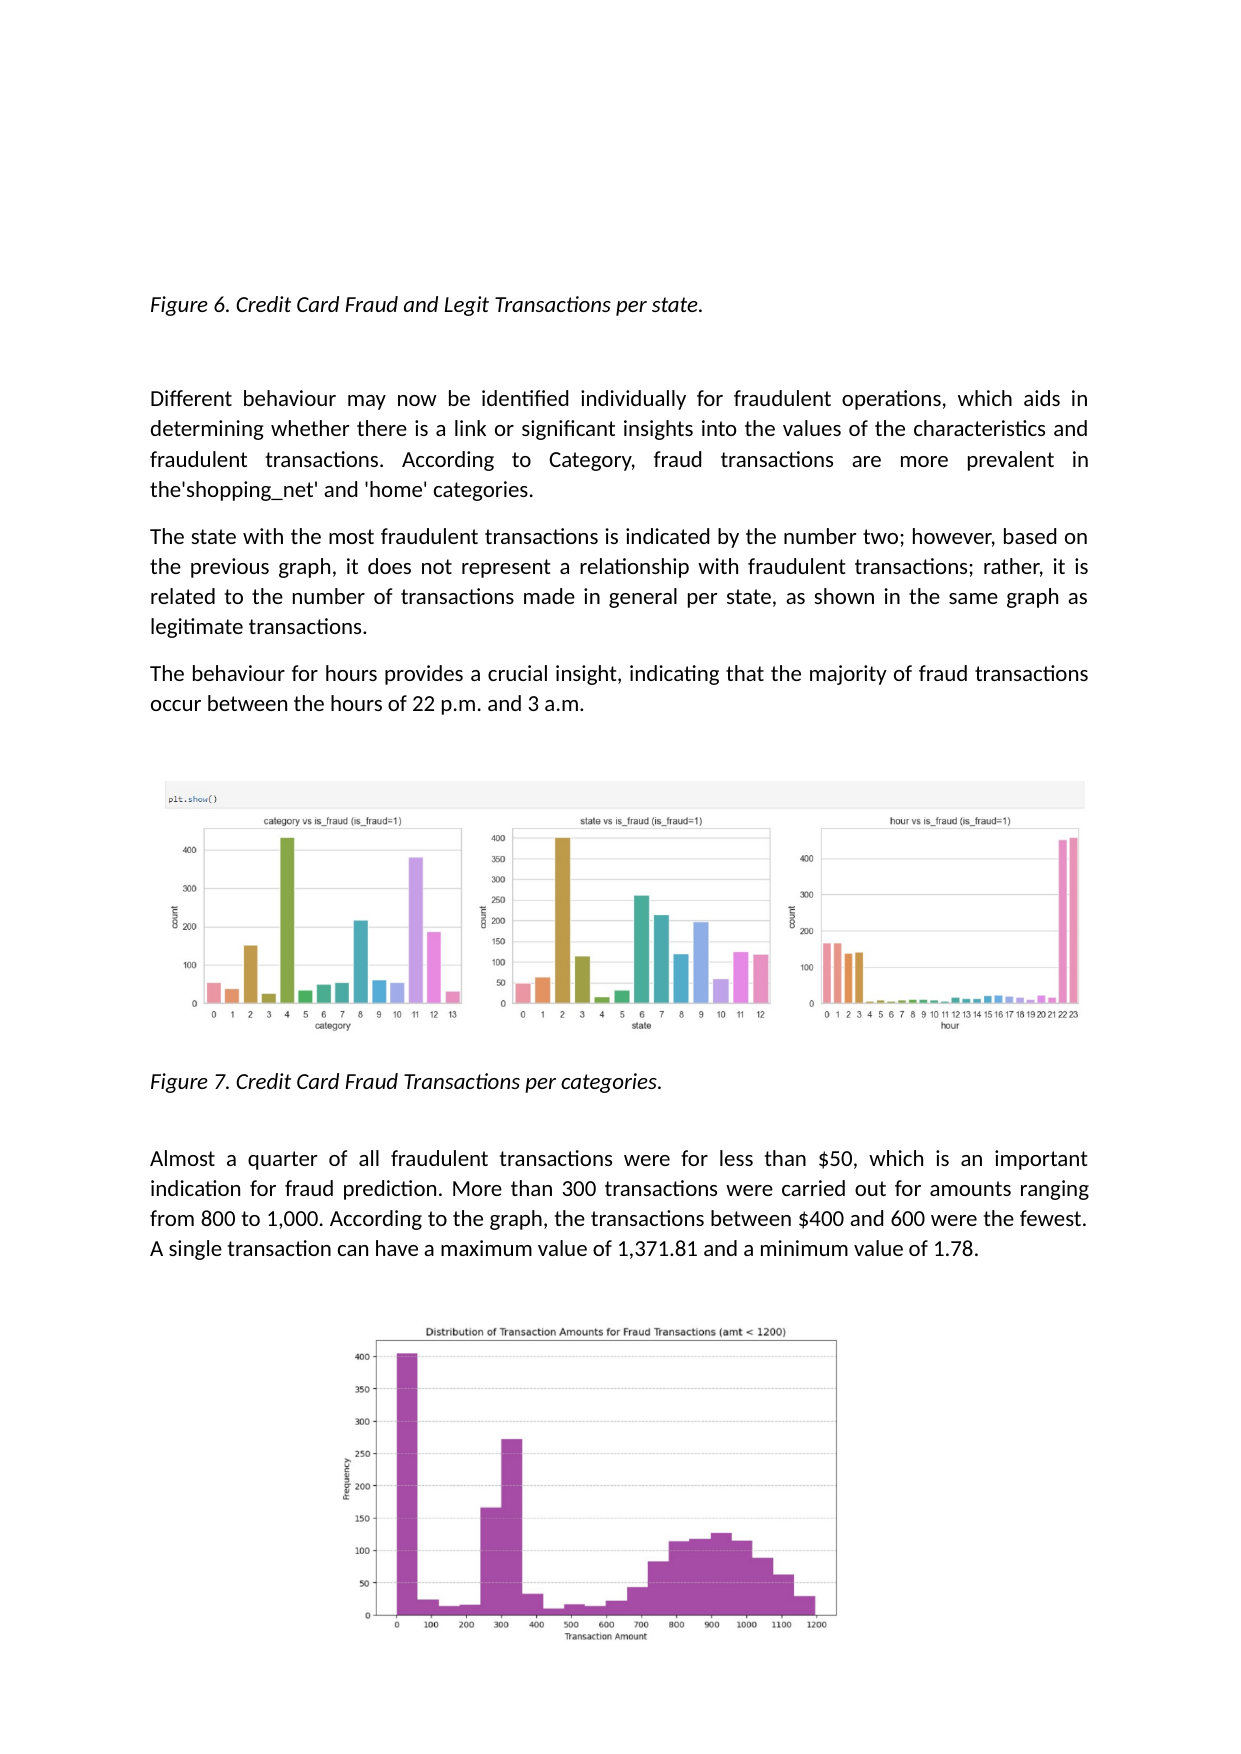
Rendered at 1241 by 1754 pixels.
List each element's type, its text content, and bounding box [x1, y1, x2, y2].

picture [150, 781, 1087, 1038]
text The behaviour for hours provides a crucial insight, indicating that the majority of fraud transactions occur between the hours of 22 p.m. and 3 a.m. [150, 659, 1090, 718]
text Different behaviour may now be identified individually for fraudulent operations, which aids in determining whether there is a link or significant insights into the values of the characteristics and fraudulent transactions. According to Category, fraud transactions are more prevalent in the'shopping_net' and 'home' categories. [150, 384, 1090, 503]
text Almost a quarter of all fraudulent transactions were for less than $50, which is an important indication for fraud prediction. More than 300 transactions were carried out for amounts ranging from 800 to 1,000. According to the graph, the transactions between $400 and 600 were the fewest. A single transaction can have a maximum value of 1,371.81 and a minimum value of 1.78. [150, 1144, 1090, 1262]
text Figure 6. Credit Card Fraud and Legit Transactions per state. [150, 291, 1090, 319]
picture [316, 1321, 878, 1647]
text The state with the most fraudulent transactions is indicated by the number two; however, based on the previous graph, it does not represent a relationship with fraudulent transactions; rather, it is related to the number of transactions made in general per state, as shown in the same graph as legitimate transactions. [150, 522, 1090, 641]
